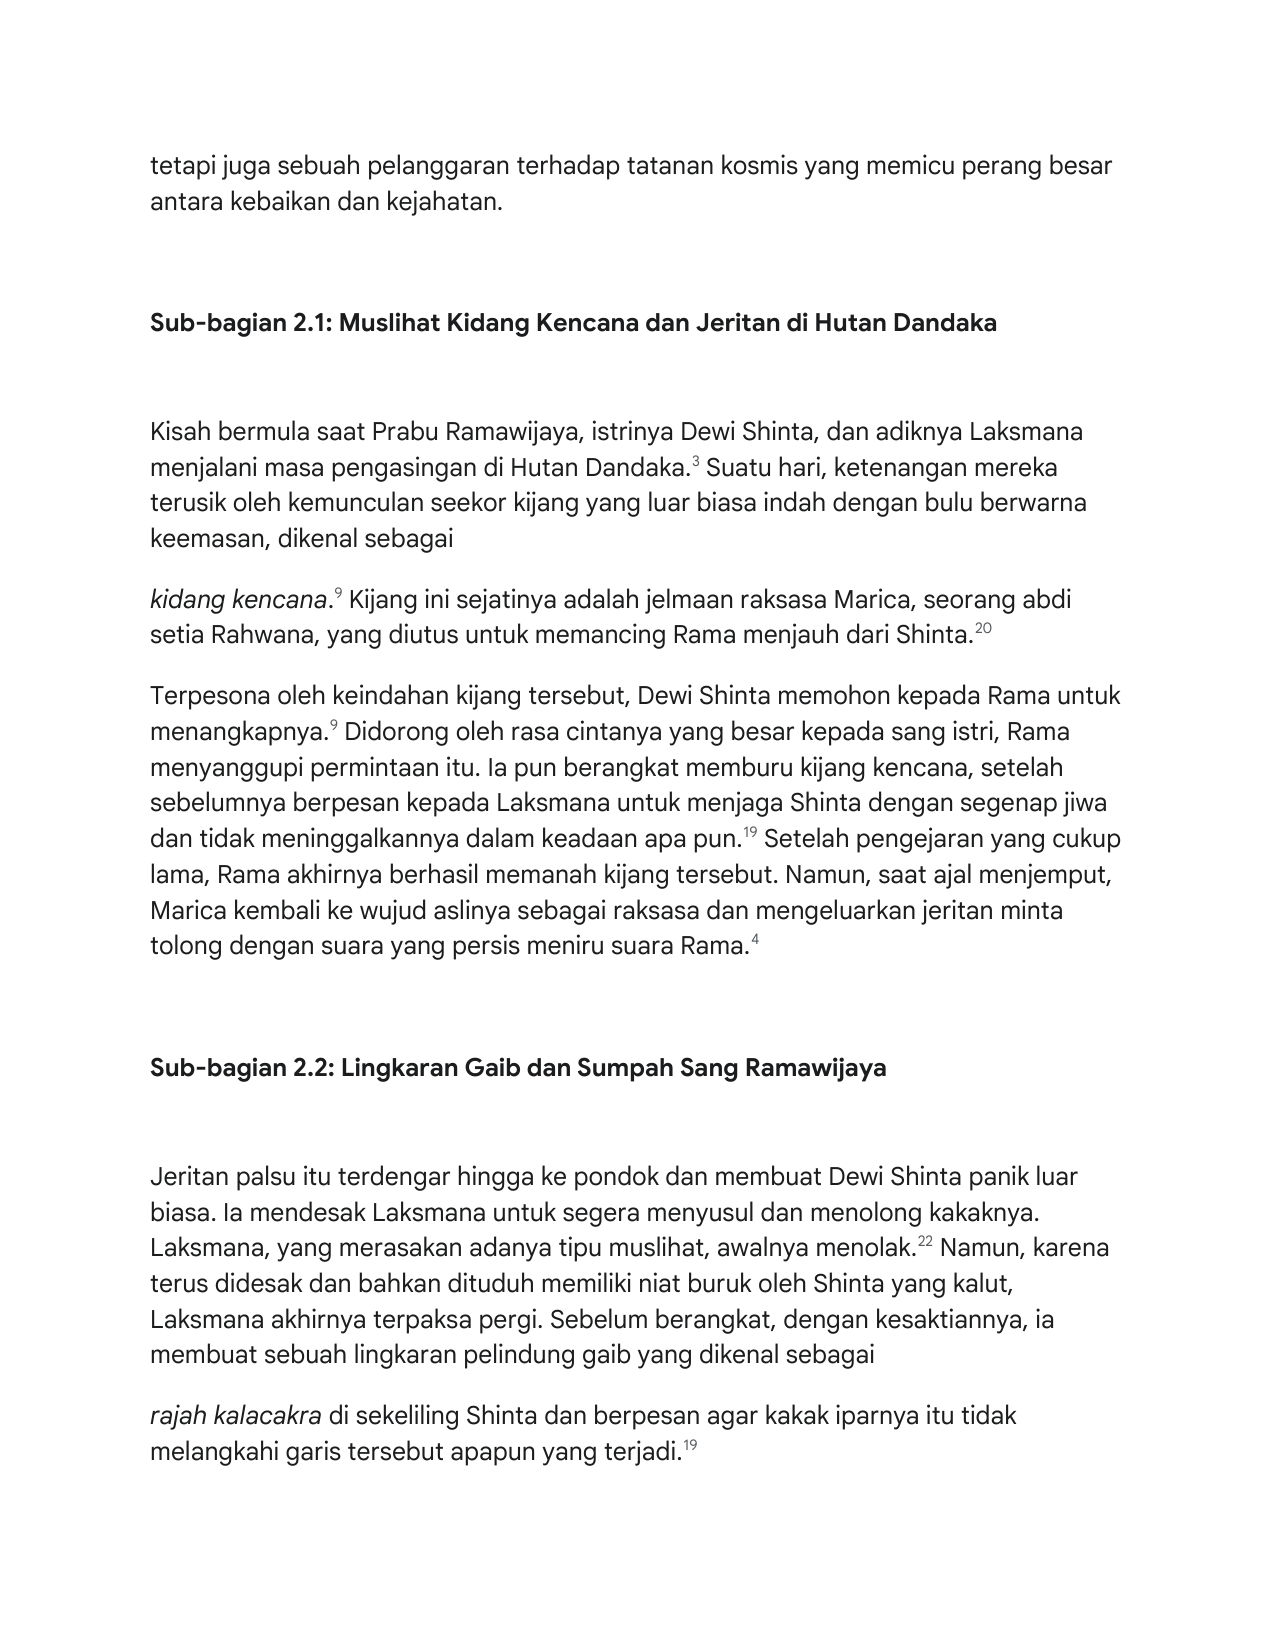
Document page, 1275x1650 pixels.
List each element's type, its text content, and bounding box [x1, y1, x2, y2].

subtitle Sub-bagian 2.1: Muslihat Kidang Kencana dan Jeritan di Hutan Dandaka [150, 307, 1125, 338]
text Jeritan palsu itu terdengar hingga ke pondok dan membuat Dewi Shinta panik luar biasa. Ia mendesak Laksmana untuk segera menyusul dan menolong kakaknya. Laksmana, yang merasakan adanya tipu muslihat, awalnya menolak.22 Namun, karena terus didesak dan bahkan dituduh memiliki niat buruk oleh Shinta yang kalut, Laksmana akhirnya terpaksa pergi. Sebelum berangkat, dengan kesaktiannya, ia membuat sebuah lingkaran pelindung gaib yang dikenal sebagai [150, 1161, 1125, 1371]
text kidang kencana.9 Kijang ini sejatinya adalah jelmaan raksasa Marica, seorang abdi setia Rahwana, yang diutus untuk memancing Rama menjauh dari Shinta.20 [150, 584, 1125, 651]
subtitle Sub-bagian 2.2: Lingkaran Gaib dan Sumpah Sang Ramawijaya [150, 1052, 1125, 1083]
text rajah kalacakra di sekeliling Shinta dan berpesan agar kakak iparnya itu tidak melangkahi garis tersebut apapun yang terjadi.19 [150, 1400, 1125, 1467]
text Terpesona oleh keindahan kijang tersebut, Dewi Shinta memohon kepada Rama untuk menangkapnya.9 Didorong oleh rasa cintanya yang besar kepada sang istri, Rama menyanggupi permintaan itu. Ia pun berangkat memburu kijang kencana, setelah sebelumnya berpesan kepada Laksmana untuk menjaga Shinta dengan segenap jiwa dan tidak meninggalkannya dalam keadaan apa pun.19 Setelah pengejaran yang cukup lama, Rama akhirnya berhasil memanah kijang tersebut. Namun, saat ajal menjemput, Marica kembali ke wujud aslinya sebagai raksasa dan mengeluarkan jeritan minta tolong dengan suara yang persis meniru suara Rama.4 [150, 681, 1125, 962]
text Kisah bermula saat Prabu Ramawijaya, istrinya Dewi Shinta, dan adiknya Laksmana menjalani masa pengasingan di Hutan Dandaka.3 Suatu hari, ketenangan mereka terusik oleh kemunculan seekor kijang yang luar biasa indah dengan bulu berwarna keemasan, dikenal sebagai [150, 416, 1125, 555]
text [150, 150, 1125, 217]
